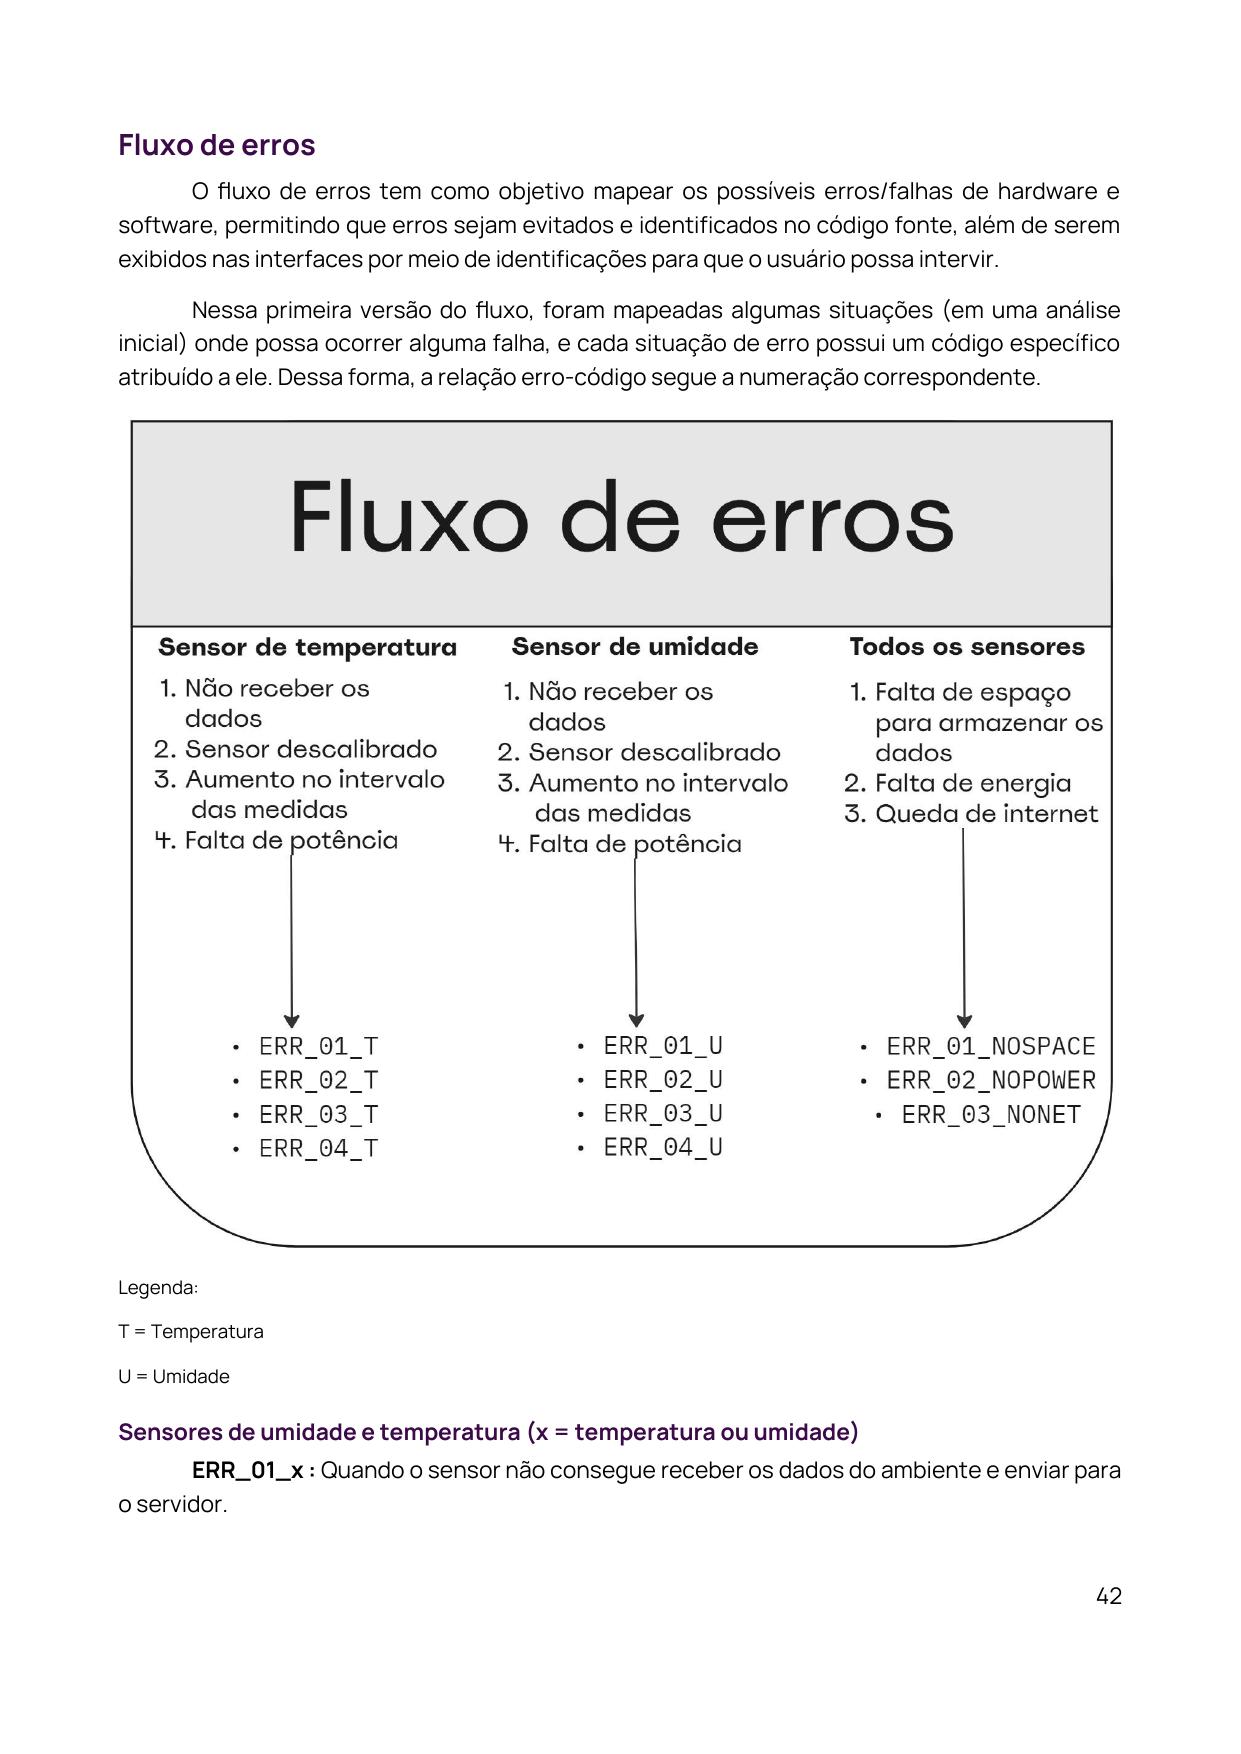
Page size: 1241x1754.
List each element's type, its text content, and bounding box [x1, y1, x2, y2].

text ERR_01_x : Quando o sensor não consegue receber os dados do ambiente e enviar para o servidor. [118, 1454, 1122, 1519]
text Nessa primeira versão do fluxo, foram mapeadas algumas situações (em uma análise inicial) onde possa ocorrer alguma falha, e cada situação de erro possui um código específico atribuído a ele. Dessa forma, a relação erro-código segue a numeração correspondente. [118, 293, 1122, 393]
text U = Umidade [118, 1363, 1122, 1389]
picture [118, 411, 1123, 1256]
text Legenda: [118, 1275, 1122, 1300]
subtitle Fluxo de erros [118, 124, 1122, 164]
text O fluxo de erros tem como objetivo mapear os possíveis erros/falhas de hardware e software, permitindo que erros sejam evitados e identificados no código fonte, além de serem exibidos nas interfaces por meio de identificações para que o usuário possa intervir. [118, 175, 1122, 274]
text T = Temperatura [118, 1319, 1122, 1344]
